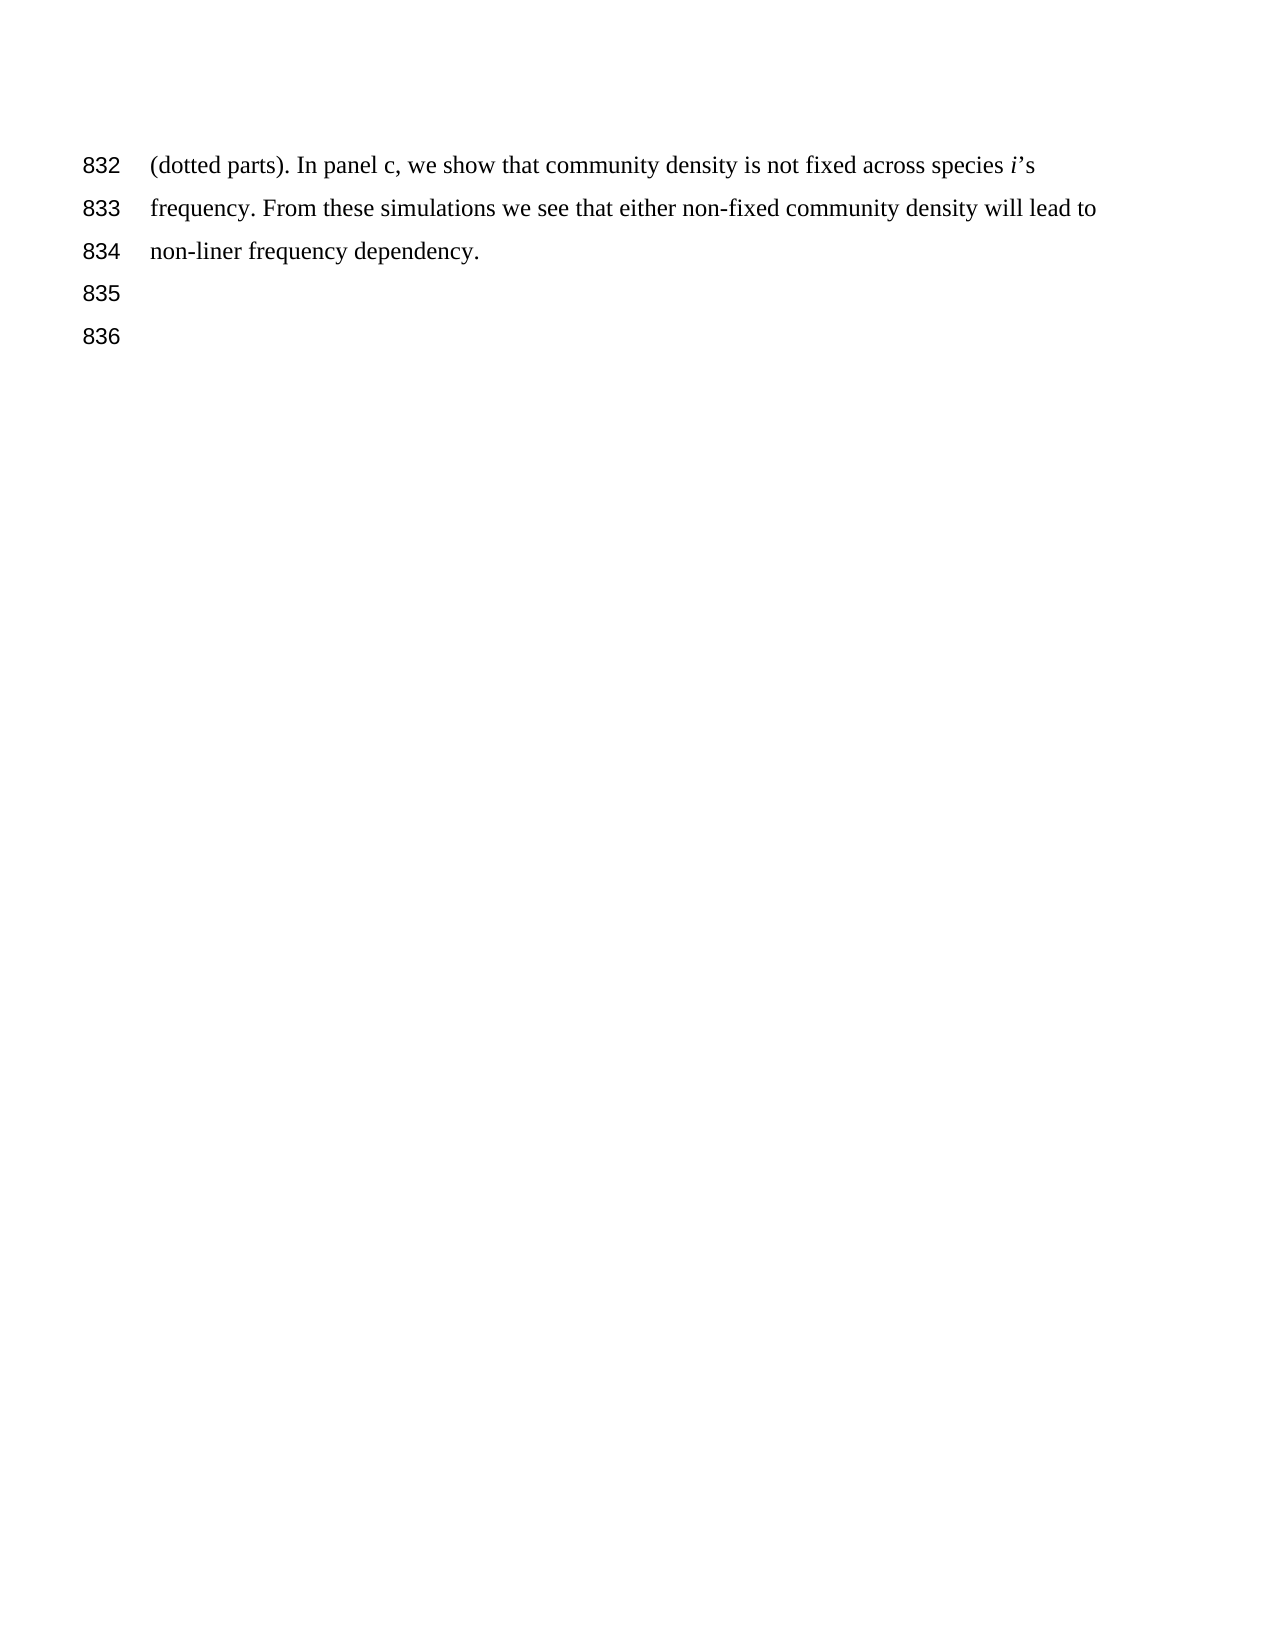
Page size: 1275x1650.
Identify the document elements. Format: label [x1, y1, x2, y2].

text [150, 150, 1125, 265]
